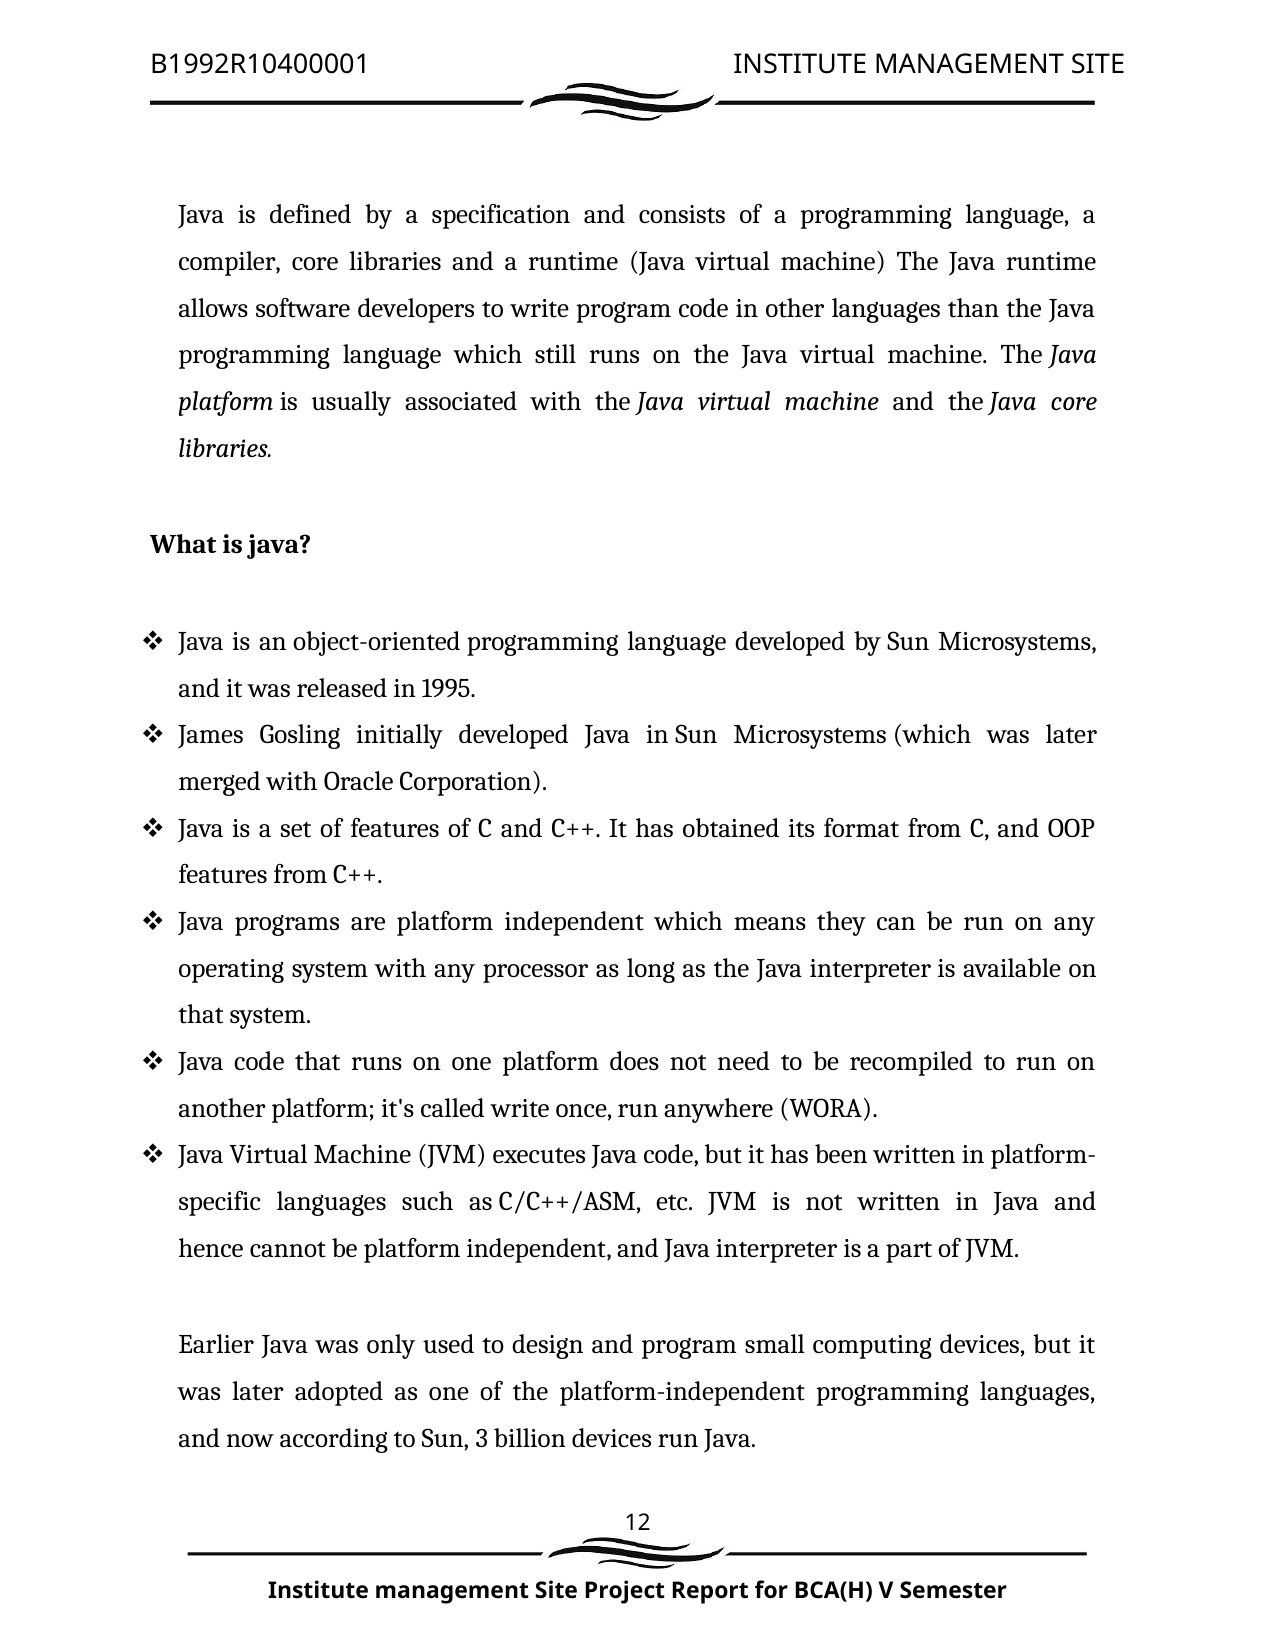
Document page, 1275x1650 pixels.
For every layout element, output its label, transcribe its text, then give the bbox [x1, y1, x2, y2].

list Java Virtual Machine (JVM) executes Java code, but it has been written in platform-specific languages such as C/C++/ASM, etc. JVM is not written in Java and hence cannot be platform independent, and Java interpreter is a part of JVM. [141, 1139, 1097, 1264]
text What is java? [150, 529, 1097, 561]
text Earlier Java was only used to design and program small computing devices, but it was later adopted as one of the platform-independent programming languages, and now according to Sun, 3 billion devices run Java. [178, 1329, 1097, 1454]
list Java is an object-oriented programming language developed by Sun Microsystems, and it was released in 1995. [141, 626, 1097, 704]
list Java is a set of features of C and C++. It has obtained its format from C, and OOP features from C++. [141, 813, 1097, 891]
list Java programs are platform independent which means they can be run on any operating system with any processor as long as the Java interpreter is available on that system. [141, 906, 1097, 1031]
picture [150, 81, 1096, 126]
list Java code that runs on one platform does not need to be recompiled to run on another platform; it's called write once, run anywhere (WORA). [141, 1046, 1097, 1124]
picture [187, 1536, 1088, 1573]
text Java is defined by a specification and consists of a programming language, a compiler, core libraries and a runtime (Java virtual machine) The Java runtime allows software developers to write program code in other languages than the Java programming language which still runs on the Java virtual machine. The Java platform is usually associated with the Java virtual machine and the Java core libraries. [178, 199, 1097, 464]
list James Gosling initially developed Java in Sun Microsystems (which was later merged with Oracle Corporation). [141, 719, 1097, 797]
